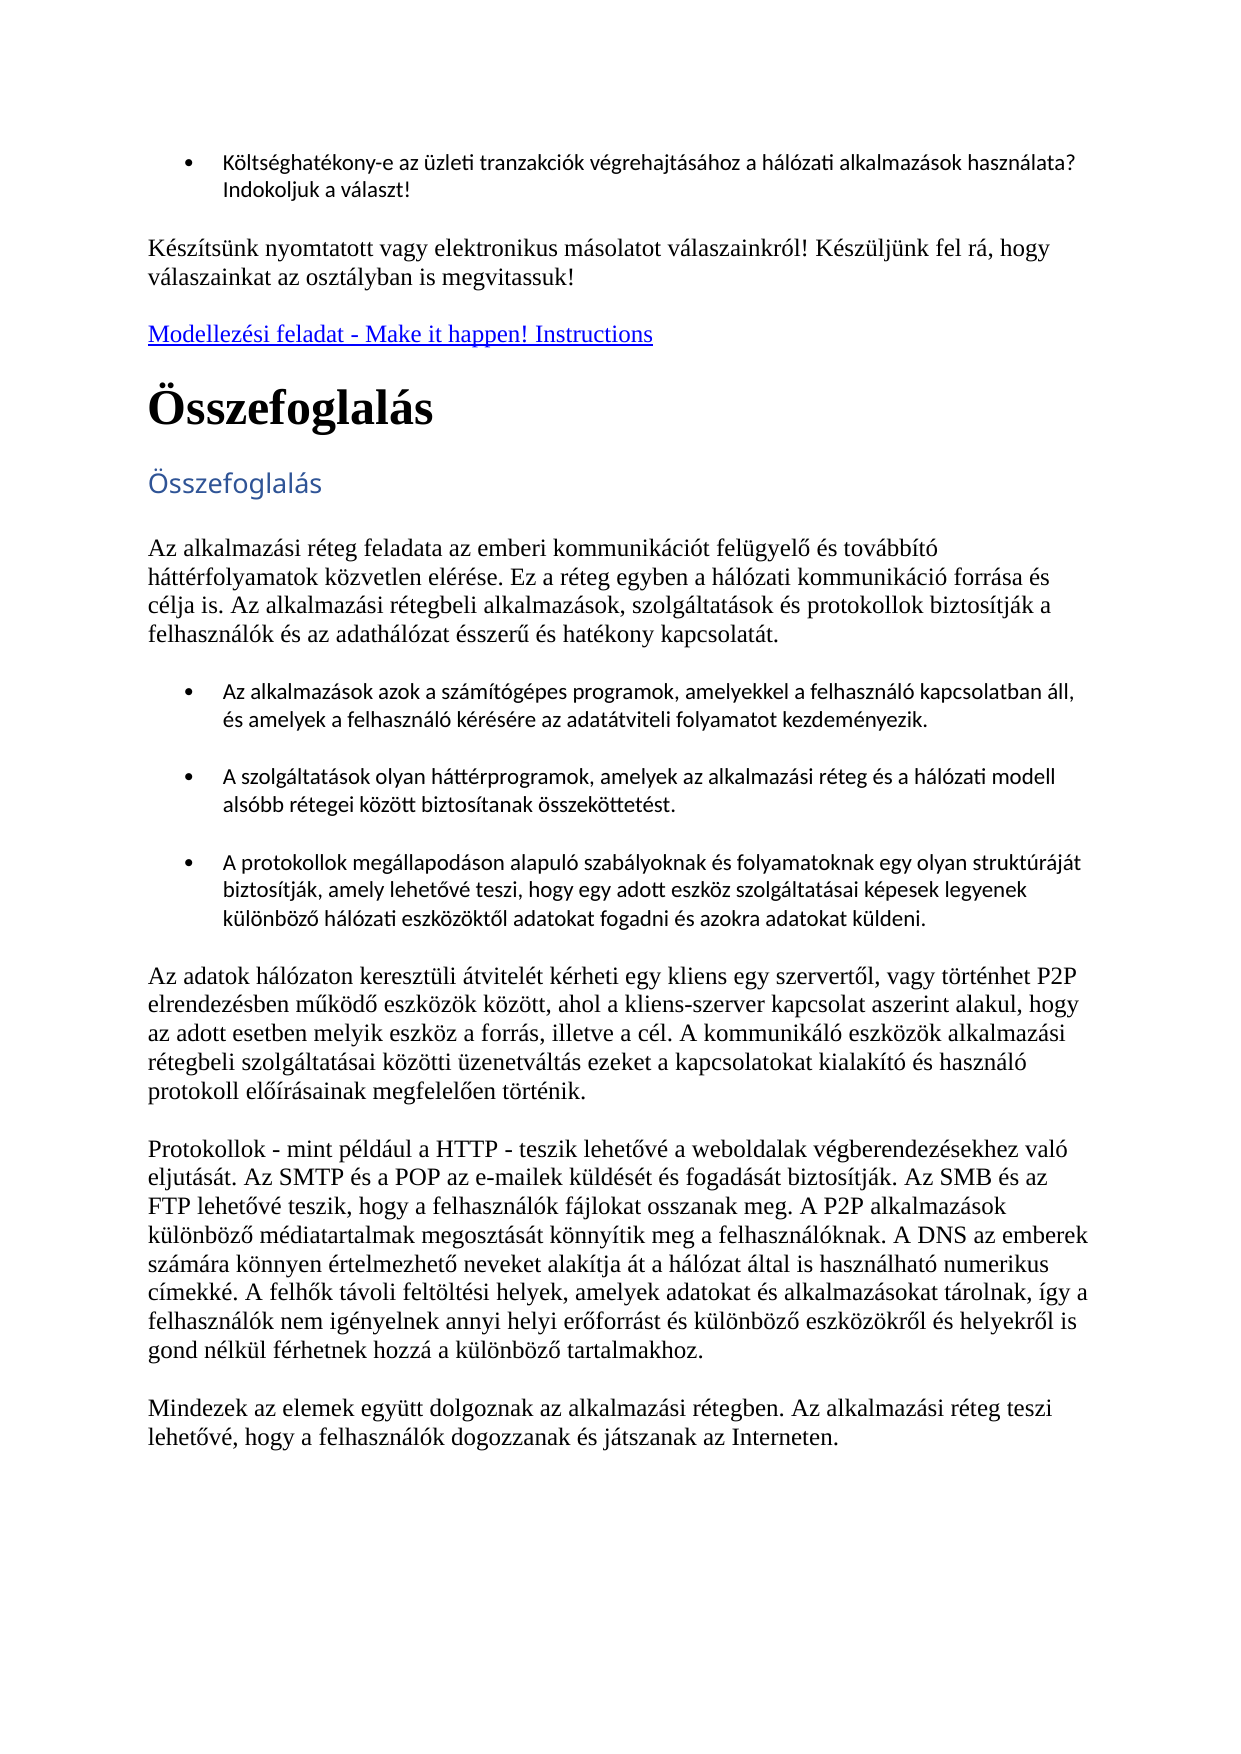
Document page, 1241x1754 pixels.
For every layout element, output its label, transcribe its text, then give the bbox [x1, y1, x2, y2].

text Készítsünk nyomtatott vagy elektronikus másolatot válaszainkról! Készüljünk fel rá, hogy válaszainkat az osztályban is megvitassuk! [148, 233, 1093, 290]
text Modellezési feladat - Make it happen! Instructions [148, 319, 1093, 348]
text Protokollok - mint például a HTTP - teszik lehetővé a weboldalak végberendezésekhez való eljutását. Az SMTP és a POP az e-mailek küldését és fogadását biztosítják. Az SMB és az FTP lehetővé teszik, hogy a felhasználók fájlokat osszanak meg. A P2P alkalmazások különböző médiatartalmak megosztását könnyítik meg a felhasználóknak. A DNS az emberek számára könnyen értelmezhető neveket alakítja át a hálózat által is használható numerikus címekké. A felhők távoli feltöltési helyek, amelyek adatokat és alkalmazásokat tárolnak, így a felhasználók nem igényelnek annyi helyi erőforrást és különböző eszközökről és helyekről is gond nélkül férhetnek hozzá a különböző tartalmakhoz. [148, 1134, 1093, 1364]
subtitle Összefoglalás [148, 377, 1093, 435]
list Az alkalmazások azok a számítógépes programok, amelyekkel a felhasználó kapcsolatban áll, és amelyek a felhasználó kérésére az adatátviteli folyamatot kezdeményezik. [185, 677, 1093, 733]
text Mindezek az elemek együtt dolgoznak az alkalmazási rétegben. Az alkalmazási réteg teszi lehetővé, hogy a felhasználók dogozzanak és játszanak az Interneten. [148, 1393, 1093, 1450]
subtitle Összefoglalás [148, 464, 1093, 501]
list A protokollok megállapodáson alapuló szabályoknak és folyamatoknak egy olyan struktúráját biztosítják, amely lehetővé teszi, hogy egy adott eszköz szolgáltatásai képesek legyenek különböző hálózati eszközöktől adatokat fogadni és azokra adatokat küldeni. [185, 848, 1093, 932]
list A szolgáltatások olyan háttérprogramok, amelyek az alkalmazási réteg és a hálózati modell alsóbb rétegei között biztosítanak összeköttetést. [185, 762, 1093, 818]
text Az alkalmazási réteg feladata az emberi kommunikációt felügyelő és továbbító háttérfolyamatok közvetlen elérése. Ez a réteg egyben a hálózati kommunikáció forrása és célja is. Az alkalmazási rétegbeli alkalmazások, szolgáltatások és protokollok biztosítják a felhasználók és az adathálózat ésszerű és hatékony kapcsolatát. [148, 533, 1093, 648]
text Az adatok hálózaton keresztüli átvitelét kérheti egy kliens egy szervertől, vagy történhet P2P elrendezésben működő eszközök között, ahol a kliens-szerver kapcsolat aszerint alakul, hogy az adott esetben melyik eszköz a forrás, illetve a cél. A kommunikáló eszközök alkalmazási rétegbeli szolgáltatásai közötti üzenetváltás ezeket a kapcsolatokat kialakító és használó protokoll előírásainak megfelelően történik. [148, 961, 1093, 1104]
list Költséghatékony-e az üzleti tranzakciók végrehajtásához a hálózati alkalmazások használata? Indokoljuk a választ! [185, 148, 1093, 204]
